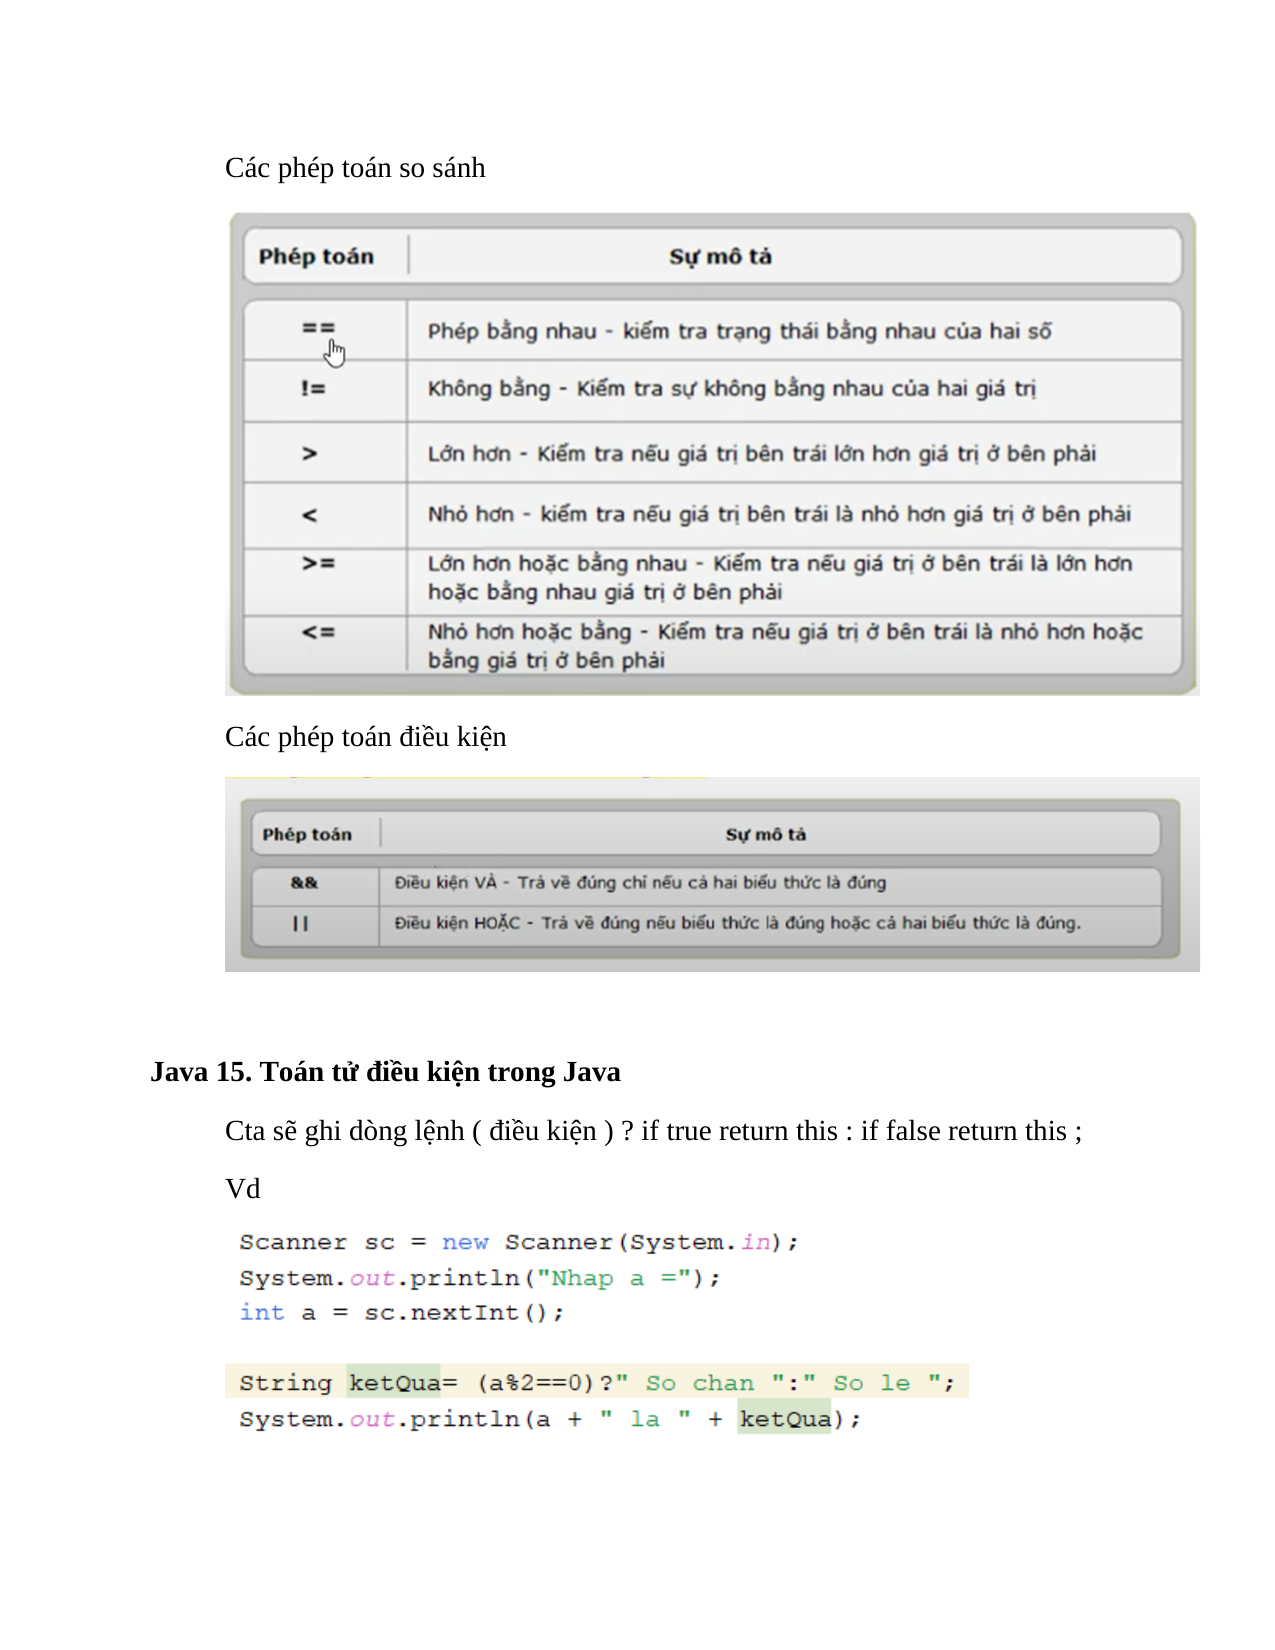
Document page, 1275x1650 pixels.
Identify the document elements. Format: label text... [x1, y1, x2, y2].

text Java 15. Toán tử điều kiện trong Java [150, 1054, 1125, 1088]
text Các phép toán so sánh [150, 150, 1125, 183]
picture [225, 1229, 969, 1439]
text Vd [150, 1171, 1125, 1205]
picture [225, 777, 1200, 972]
picture [225, 208, 1200, 696]
text Cta sẽ ghi dòng lệnh ( điều kiện ) ? if true return this : if false return this ; [150, 1113, 1125, 1146]
text Các phép toán điều kiện [150, 719, 1125, 753]
